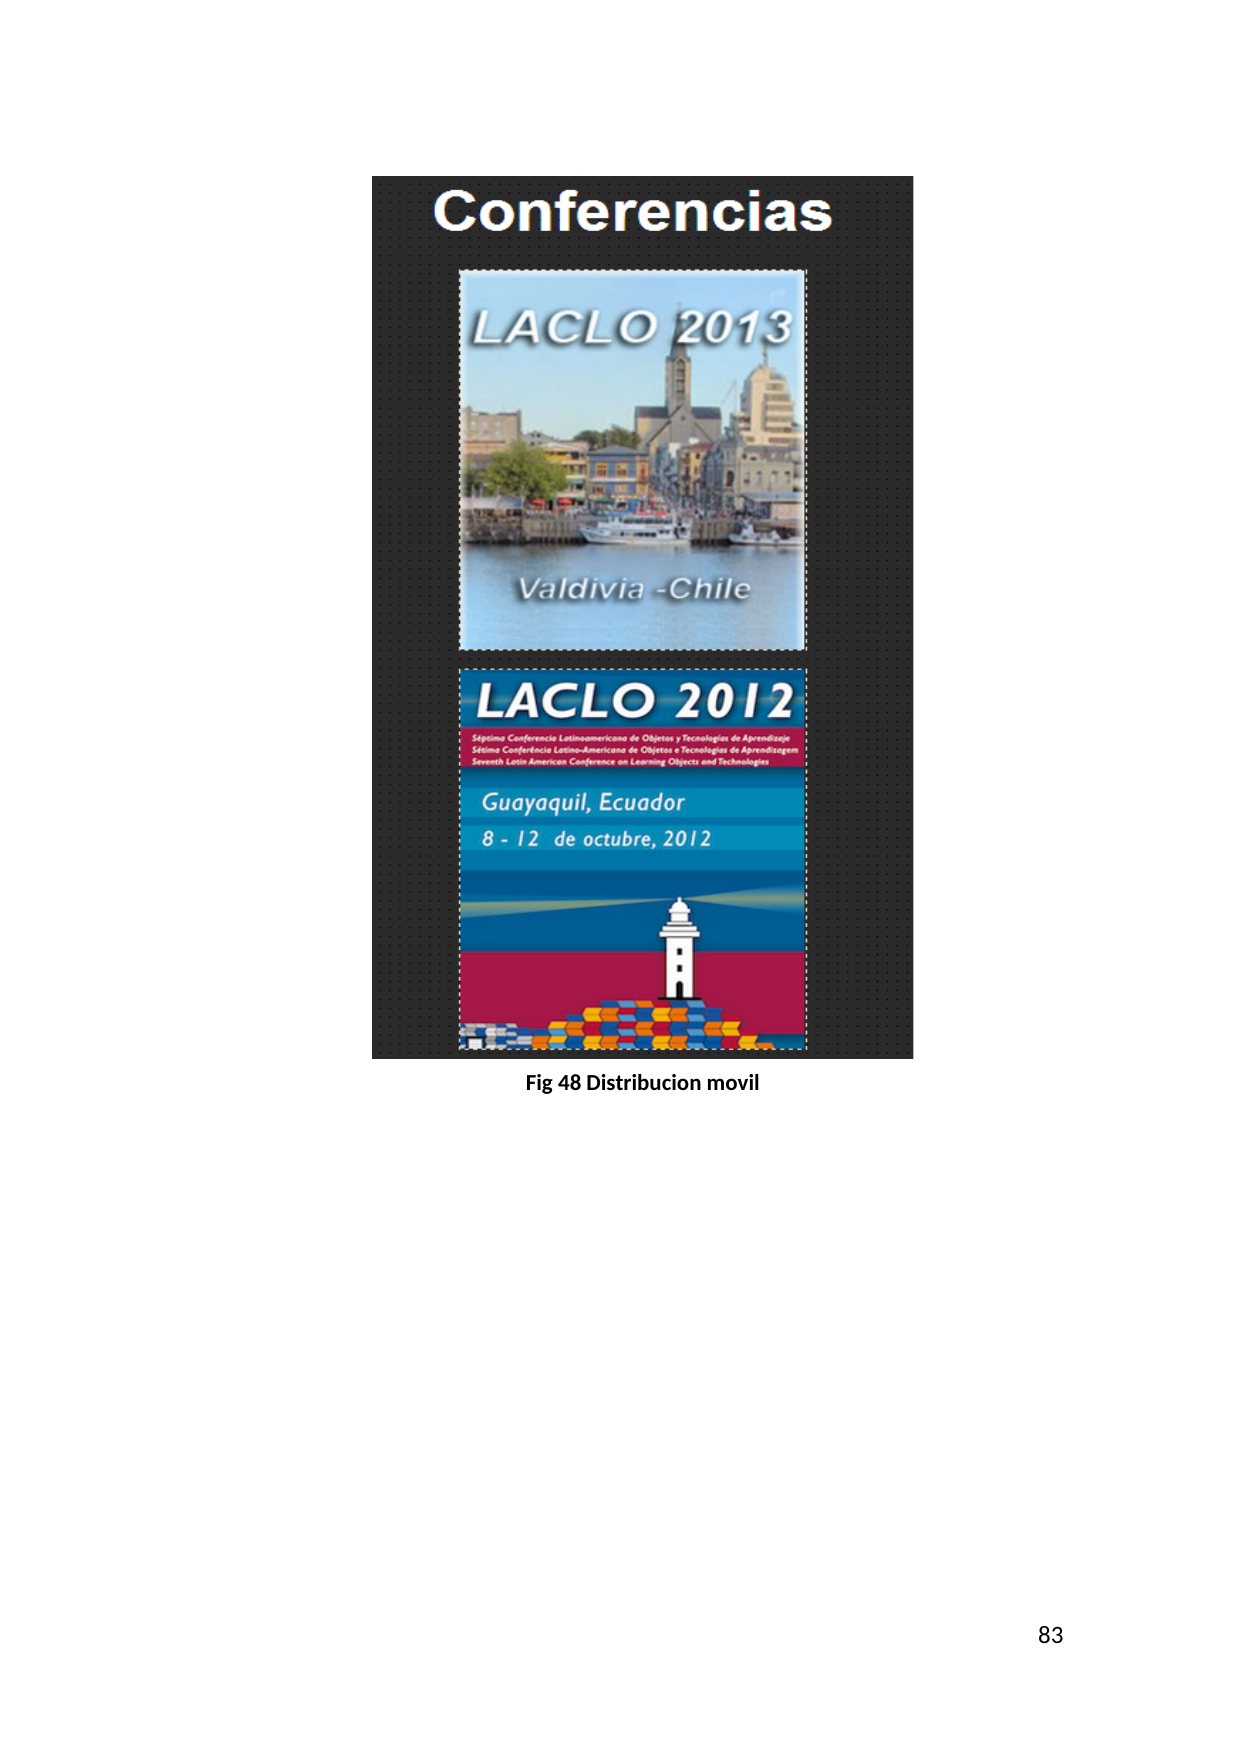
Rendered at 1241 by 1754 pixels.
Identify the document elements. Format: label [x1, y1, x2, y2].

picture [372, 176, 914, 1059]
